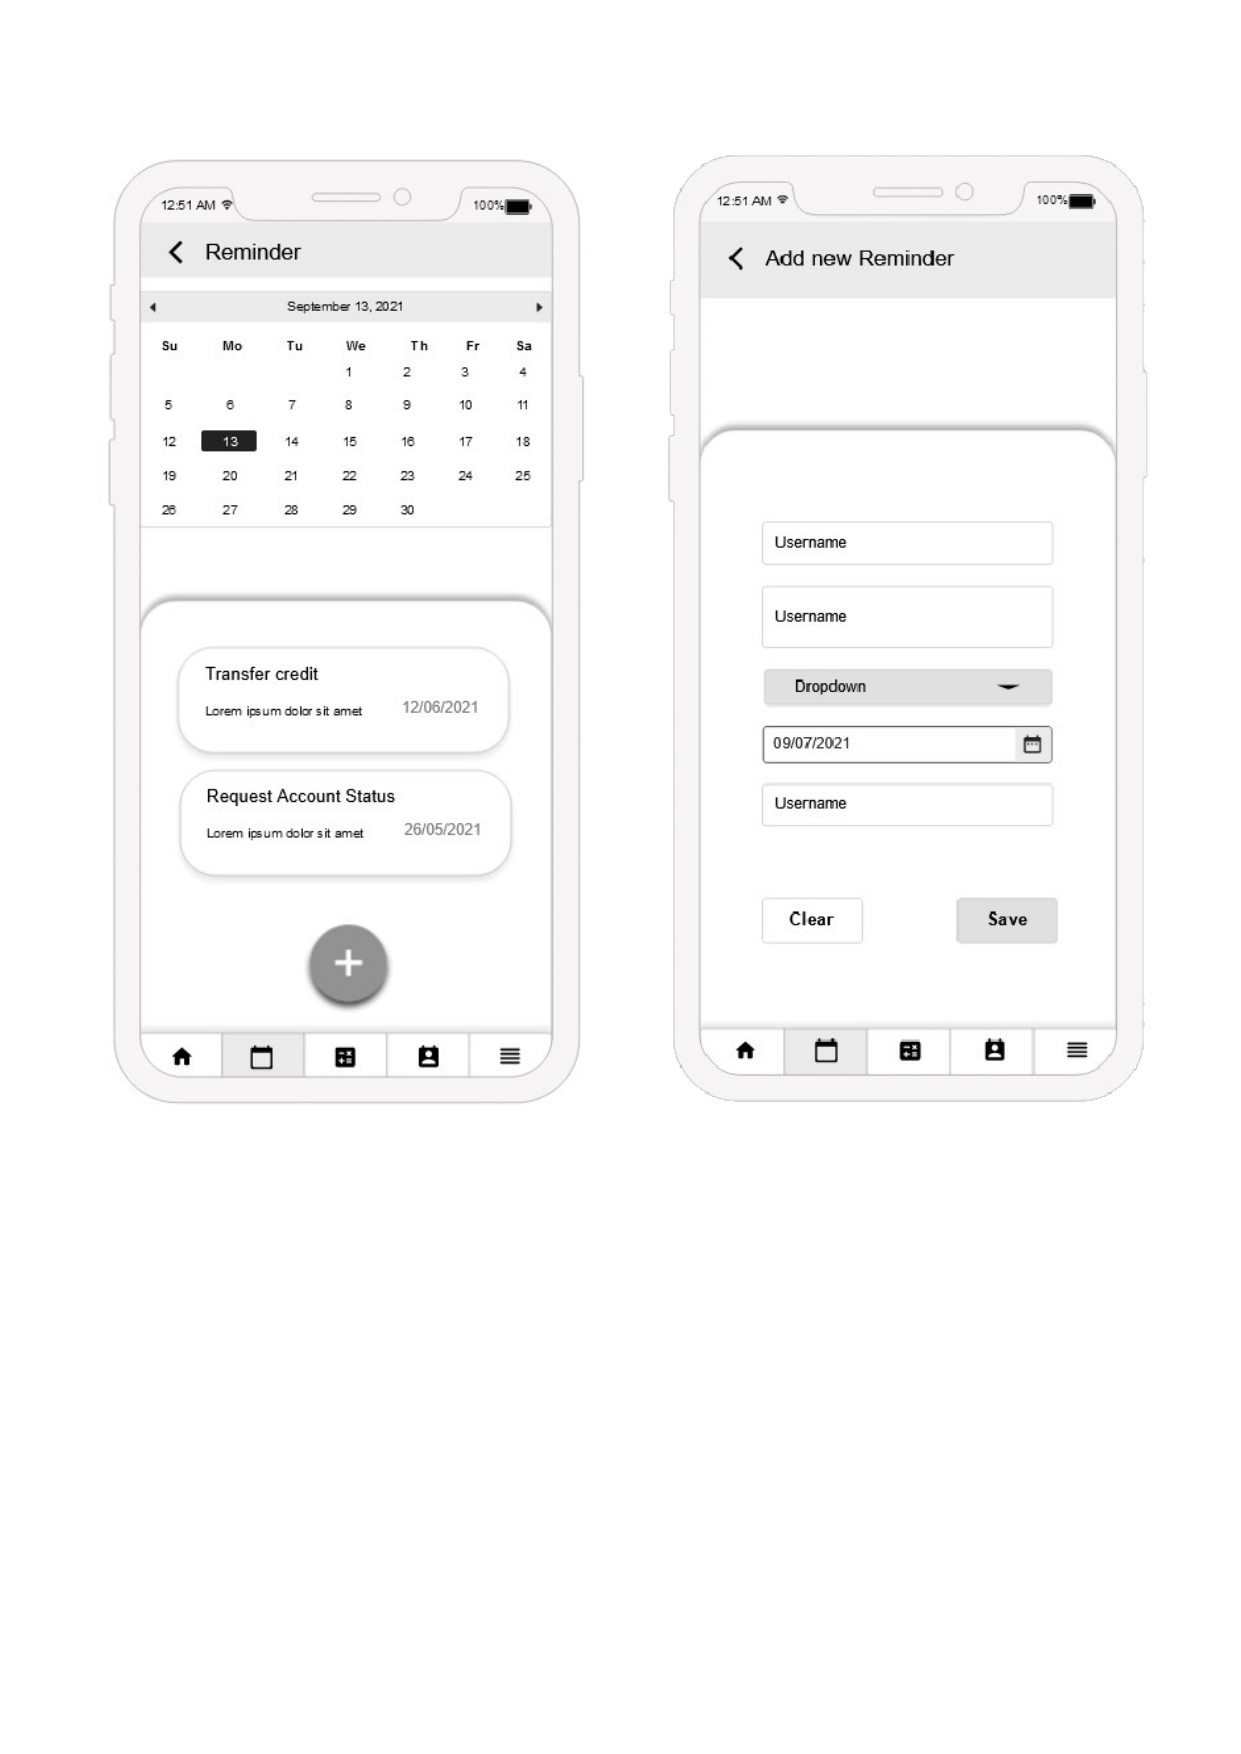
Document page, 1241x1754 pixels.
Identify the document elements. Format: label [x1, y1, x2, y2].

picture [651, 150, 1159, 1111]
picture [96, 152, 593, 1111]
